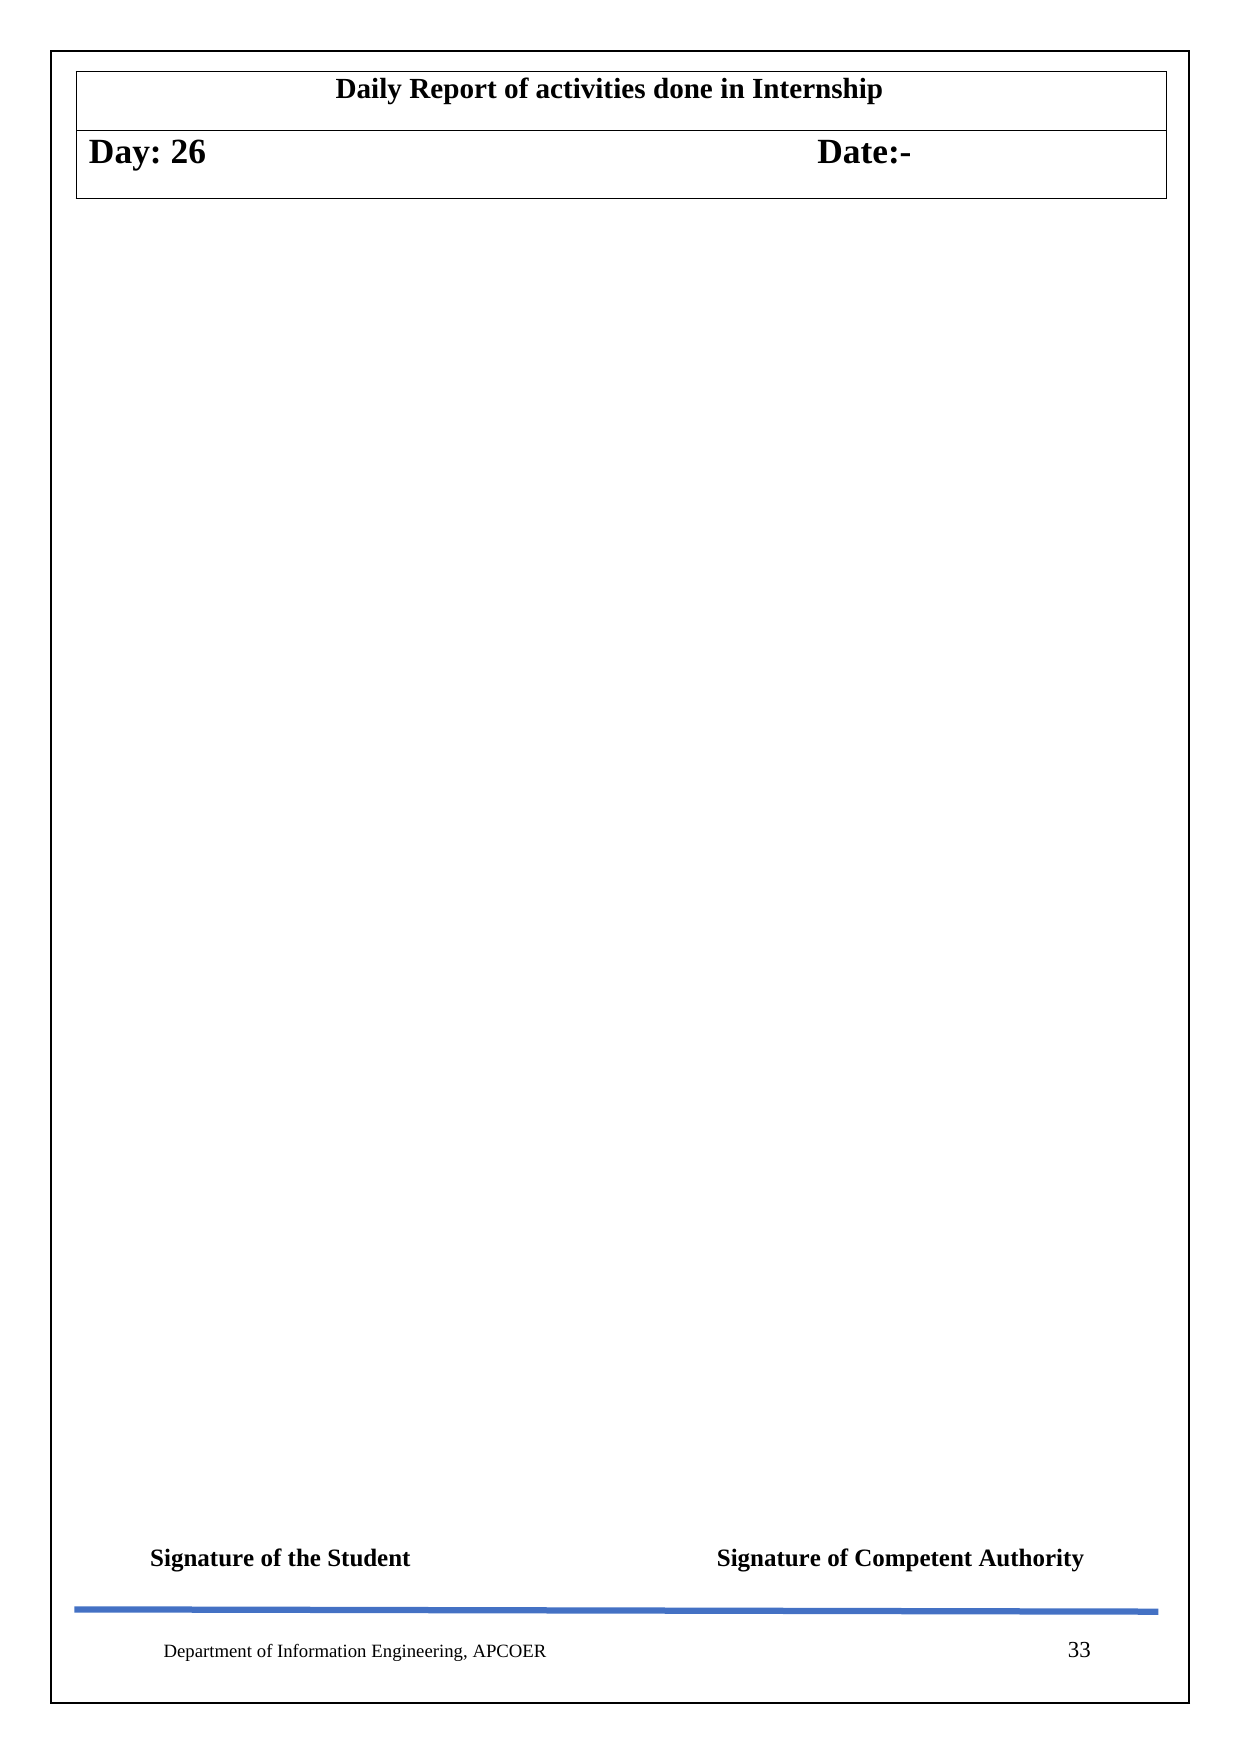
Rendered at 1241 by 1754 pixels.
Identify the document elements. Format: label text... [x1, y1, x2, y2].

text Signature of the Student Signature of Competent Authority [150, 1543, 1178, 1571]
table_header Daily Report of activities done in Internship [77, 72, 1166, 130]
table_cell Day: 26 Date:- [77, 131, 1166, 198]
